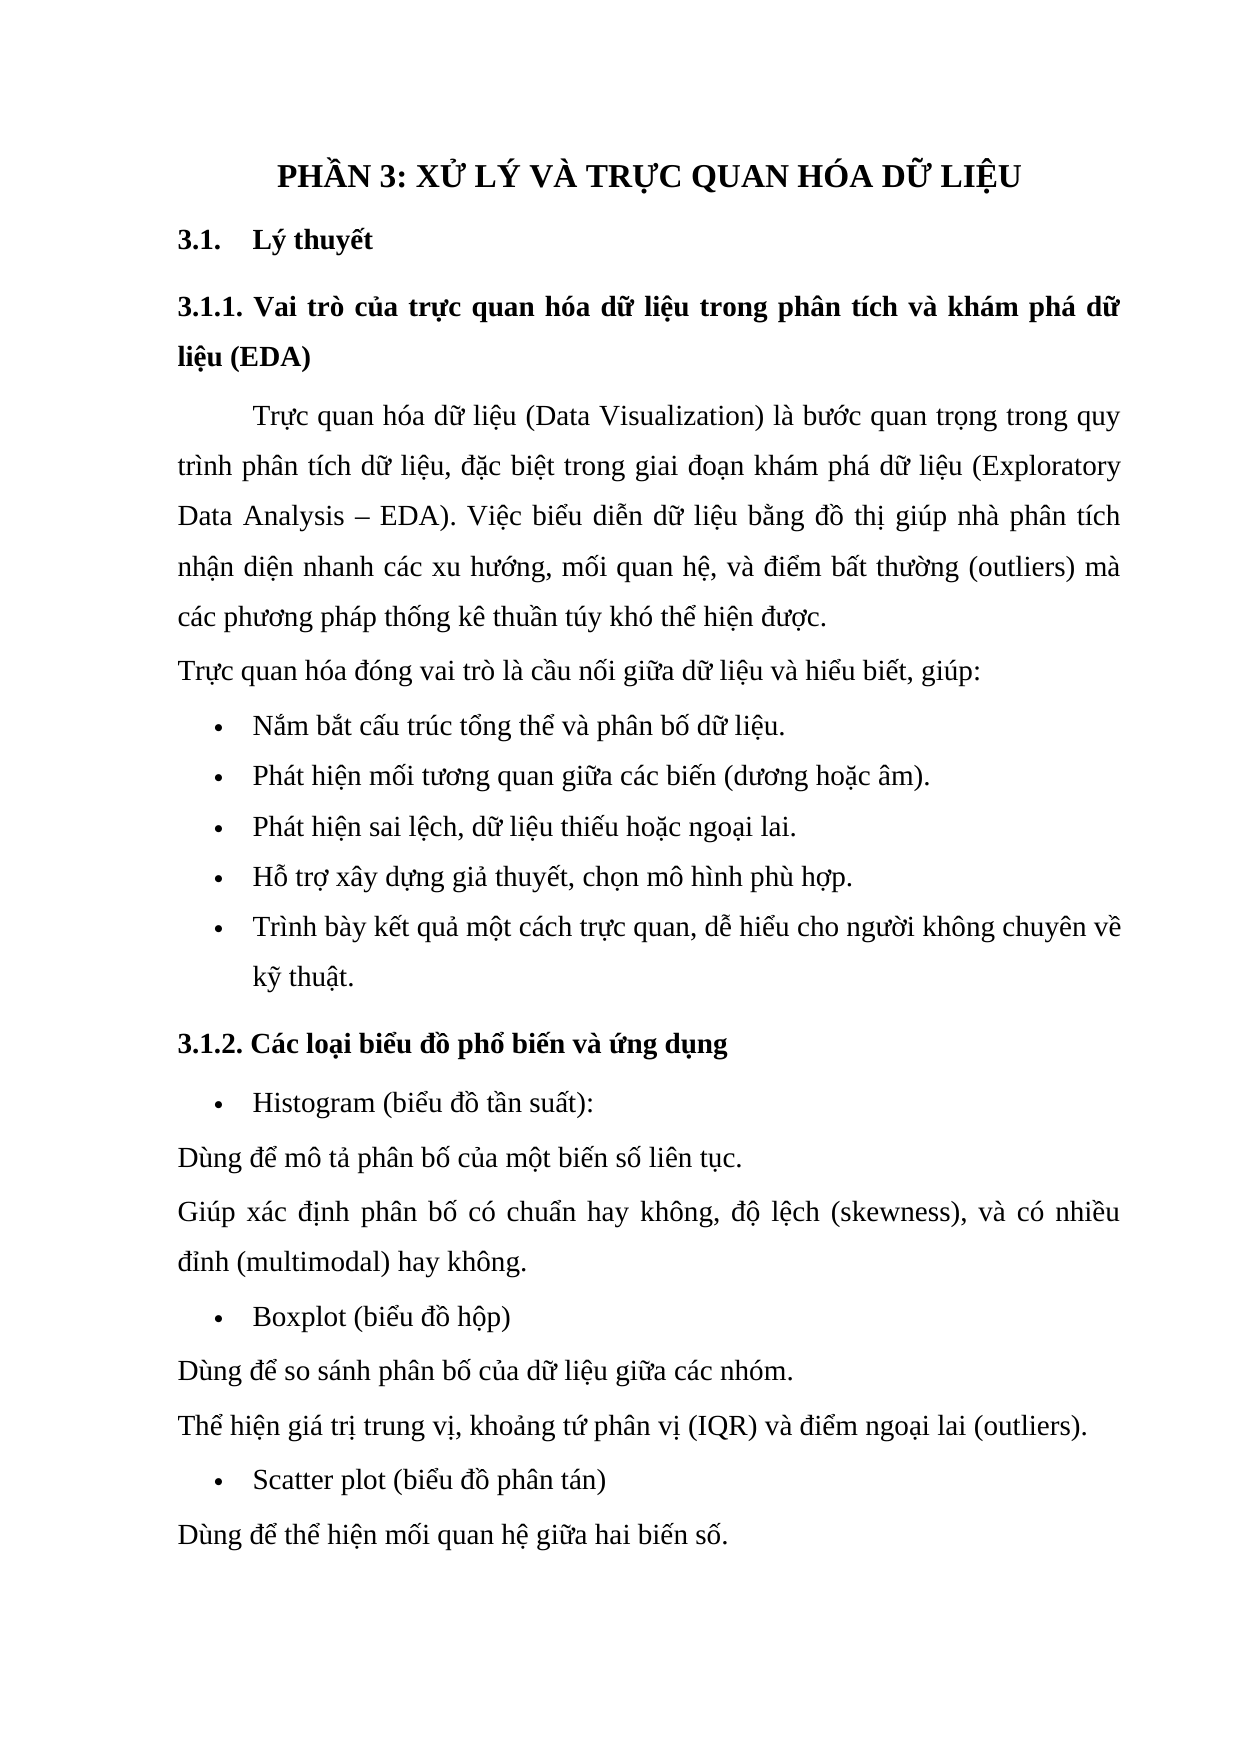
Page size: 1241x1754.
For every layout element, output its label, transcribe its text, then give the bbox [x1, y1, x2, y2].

subtitle 3.1.2. Các loại biểu đồ phổ biến và ứng dụng [177, 1027, 1122, 1060]
text Dùng để mô tả phân bố của một biến số liên tục. [177, 1140, 1122, 1173]
text Dùng để so sánh phân bố của dữ liệu giữa các nhóm. [177, 1353, 1122, 1387]
subtitle PHẦN 3: XỬ LÝ VÀ TRỰC QUAN HÓA DỮ LIỆU [177, 156, 1122, 194]
subtitle 3.1. Lý thuyết [177, 222, 1122, 255]
list Histogram (biểu đồ tần suất): [215, 1085, 1122, 1119]
list Boxplot (biểu đồ hộp) [215, 1299, 1122, 1332]
list Trình bày kết quả một cách trực quan, dễ hiểu cho người không chuyên về kỹ thuật. [215, 909, 1122, 993]
text Dùng để thể hiện mối quan hệ giữa hai biến số. [177, 1517, 1122, 1550]
text Trực quan hóa đóng vai trò là cầu nối giữa dữ liệu và hiểu biết, giúp: [177, 653, 1122, 687]
list Phát hiện sai lệch, dữ liệu thiếu hoặc ngoại lai. [215, 809, 1122, 842]
list Scatter plot (biểu đồ phân tán) [215, 1462, 1122, 1496]
list Hỗ trợ xây dựng giả thuyết, chọn mô hình phù hợp. [215, 859, 1122, 892]
subtitle 3.1.1. Vai trò của trực quan hóa dữ liệu trong phân tích và khám phá dữ liệu (EDA) [177, 289, 1122, 373]
text Trực quan hóa dữ liệu (Data Visualization) là bước quan trọng trong quy trình phân tích dữ liệu, đặc biệt trong giai đoạn khám phá dữ liệu (Exploratory Data Analysis – EDA). Việc biểu diễn dữ liệu bằng đồ thị giúp nhà phân tích nhận diện nhanh các xu hướng, mối quan hệ, và điểm bất thường (outliers) mà các phương pháp thống kê thuần túy khó thể hiện được. [177, 398, 1122, 633]
text Thể hiện giá trị trung vị, khoảng tứ phân vị (IQR) và điểm ngoại lai (outliers). [177, 1408, 1122, 1441]
list Phát hiện mối tương quan giữa các biến (dương hoặc âm). [215, 758, 1122, 792]
list Nắm bắt cấu trúc tổng thể và phân bố dữ liệu. [215, 708, 1122, 742]
text Giúp xác định phân bố có chuẩn hay không, độ lệch (skewness), và có nhiều đỉnh (multimodal) hay không. [177, 1194, 1122, 1278]
